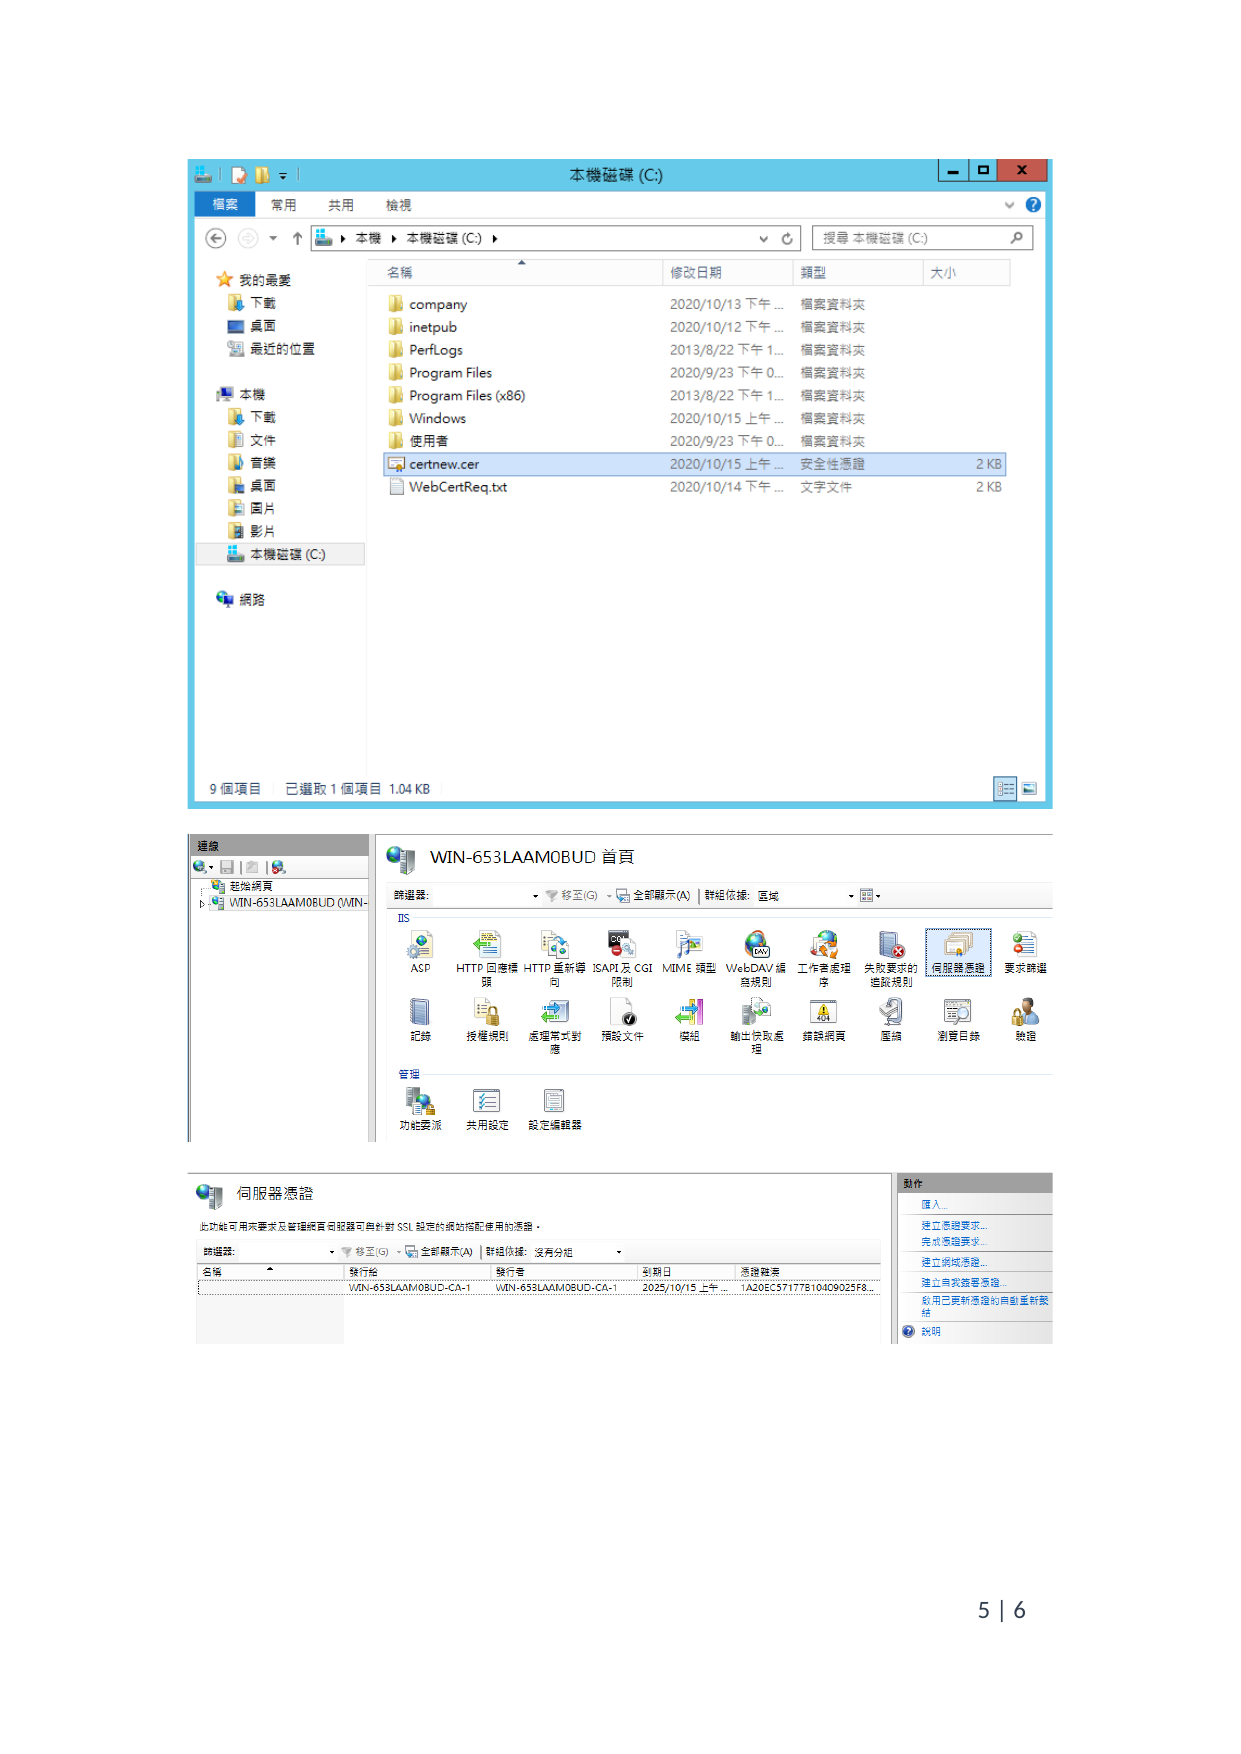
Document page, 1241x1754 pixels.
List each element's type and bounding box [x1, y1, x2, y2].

picture [187, 159, 1053, 809]
picture [187, 834, 1053, 1142]
picture [187, 1172, 1053, 1344]
